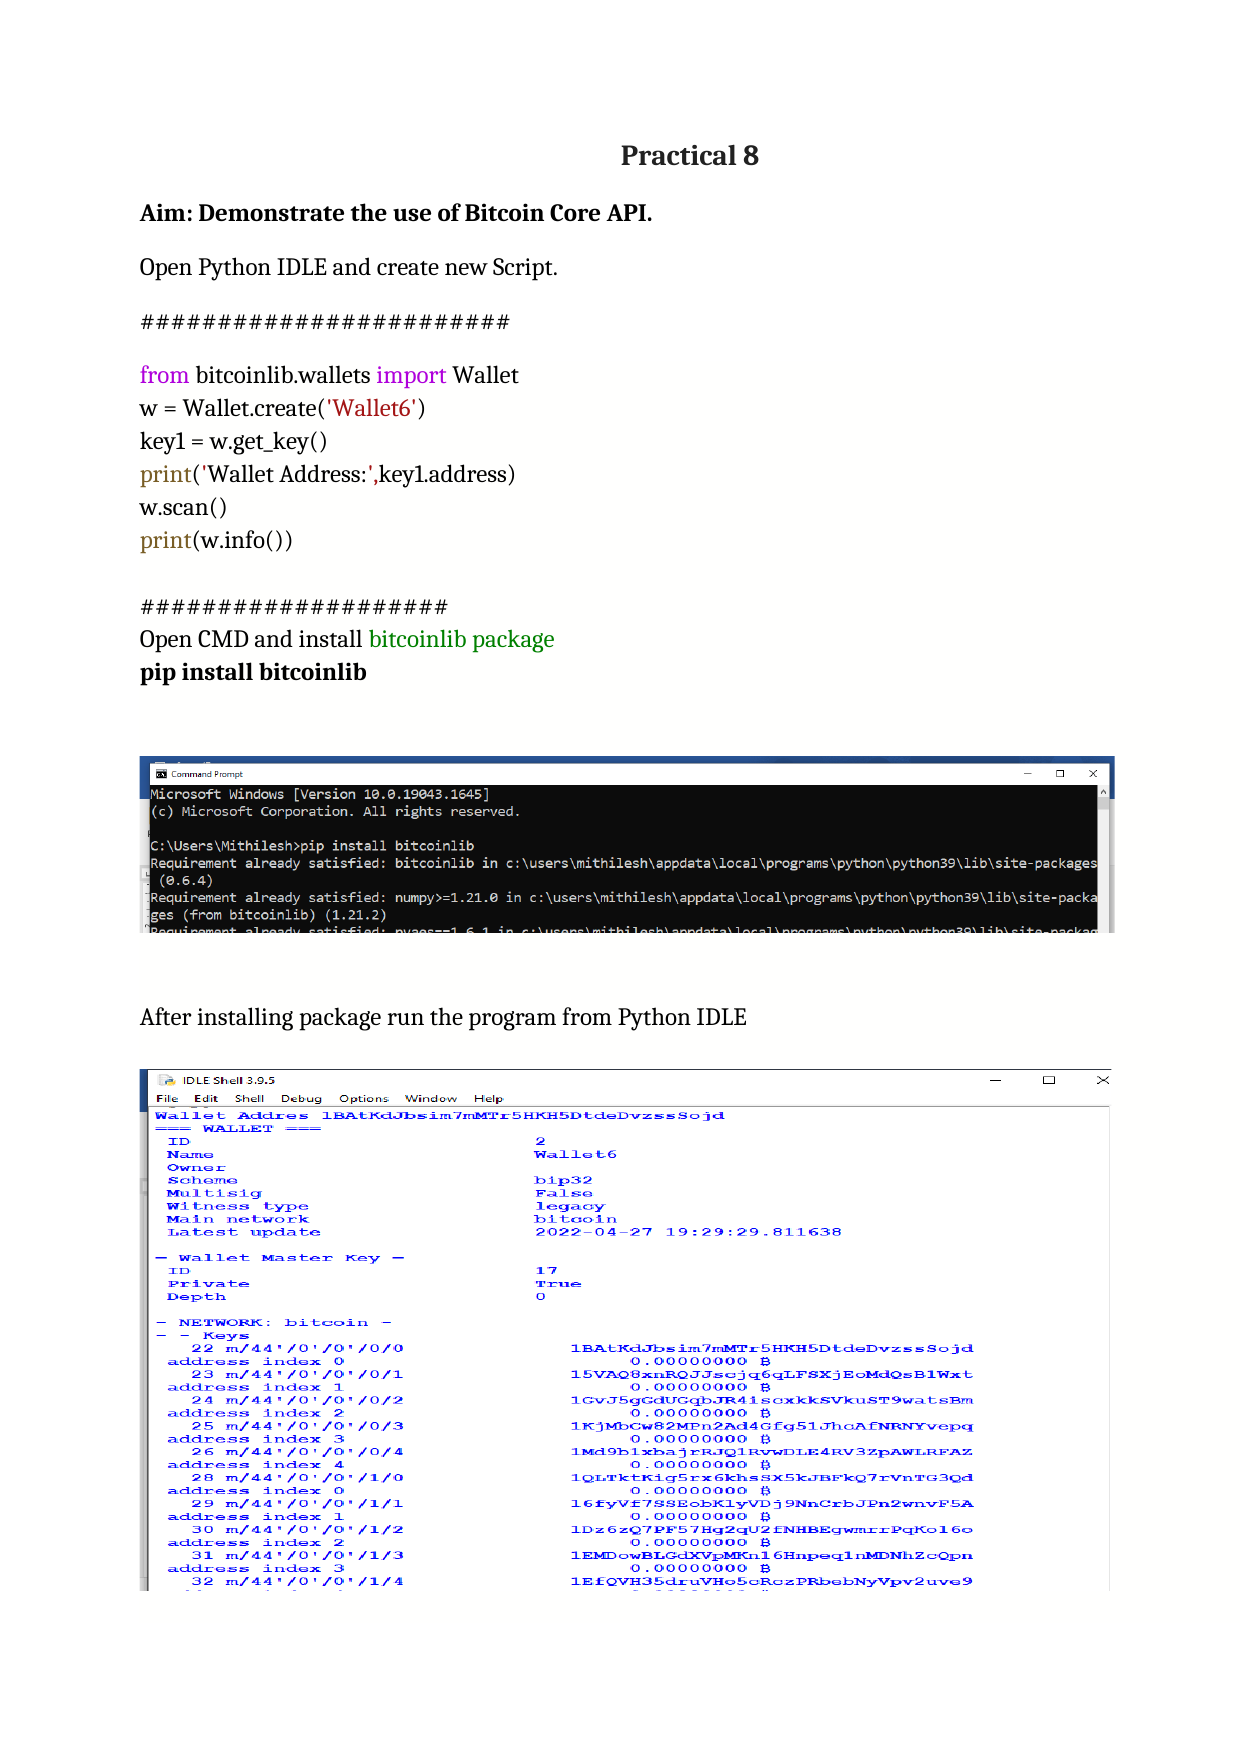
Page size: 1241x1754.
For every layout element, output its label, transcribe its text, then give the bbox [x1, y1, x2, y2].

text print(w.info()) [139, 526, 1240, 554]
picture [139, 1069, 1112, 1591]
text After installing package run the program from Python IDLE [139, 1003, 1240, 1032]
text key1 = w.get_key() [139, 427, 1240, 455]
text pip install bitcoinlib [139, 658, 1240, 686]
text ######################## [139, 307, 1240, 335]
text Open Python IDLE and create new Script. [139, 253, 1240, 282]
text #################### [139, 592, 1240, 620]
text Open CMD and install bitcoinlib package [139, 625, 1240, 653]
text from bitcoinlib.wallets import Wallet [139, 361, 1240, 389]
text w.scan() [139, 493, 1240, 521]
picture [139, 756, 1115, 933]
text print('Wallet Address:',key1.address) [139, 459, 1240, 488]
text Aim: Demonstrate the use of Bitcoin Core API. [139, 199, 1240, 228]
text w = Wallet.create('Wallet6') [139, 393, 1240, 422]
text Practical 8 [139, 139, 1240, 173]
